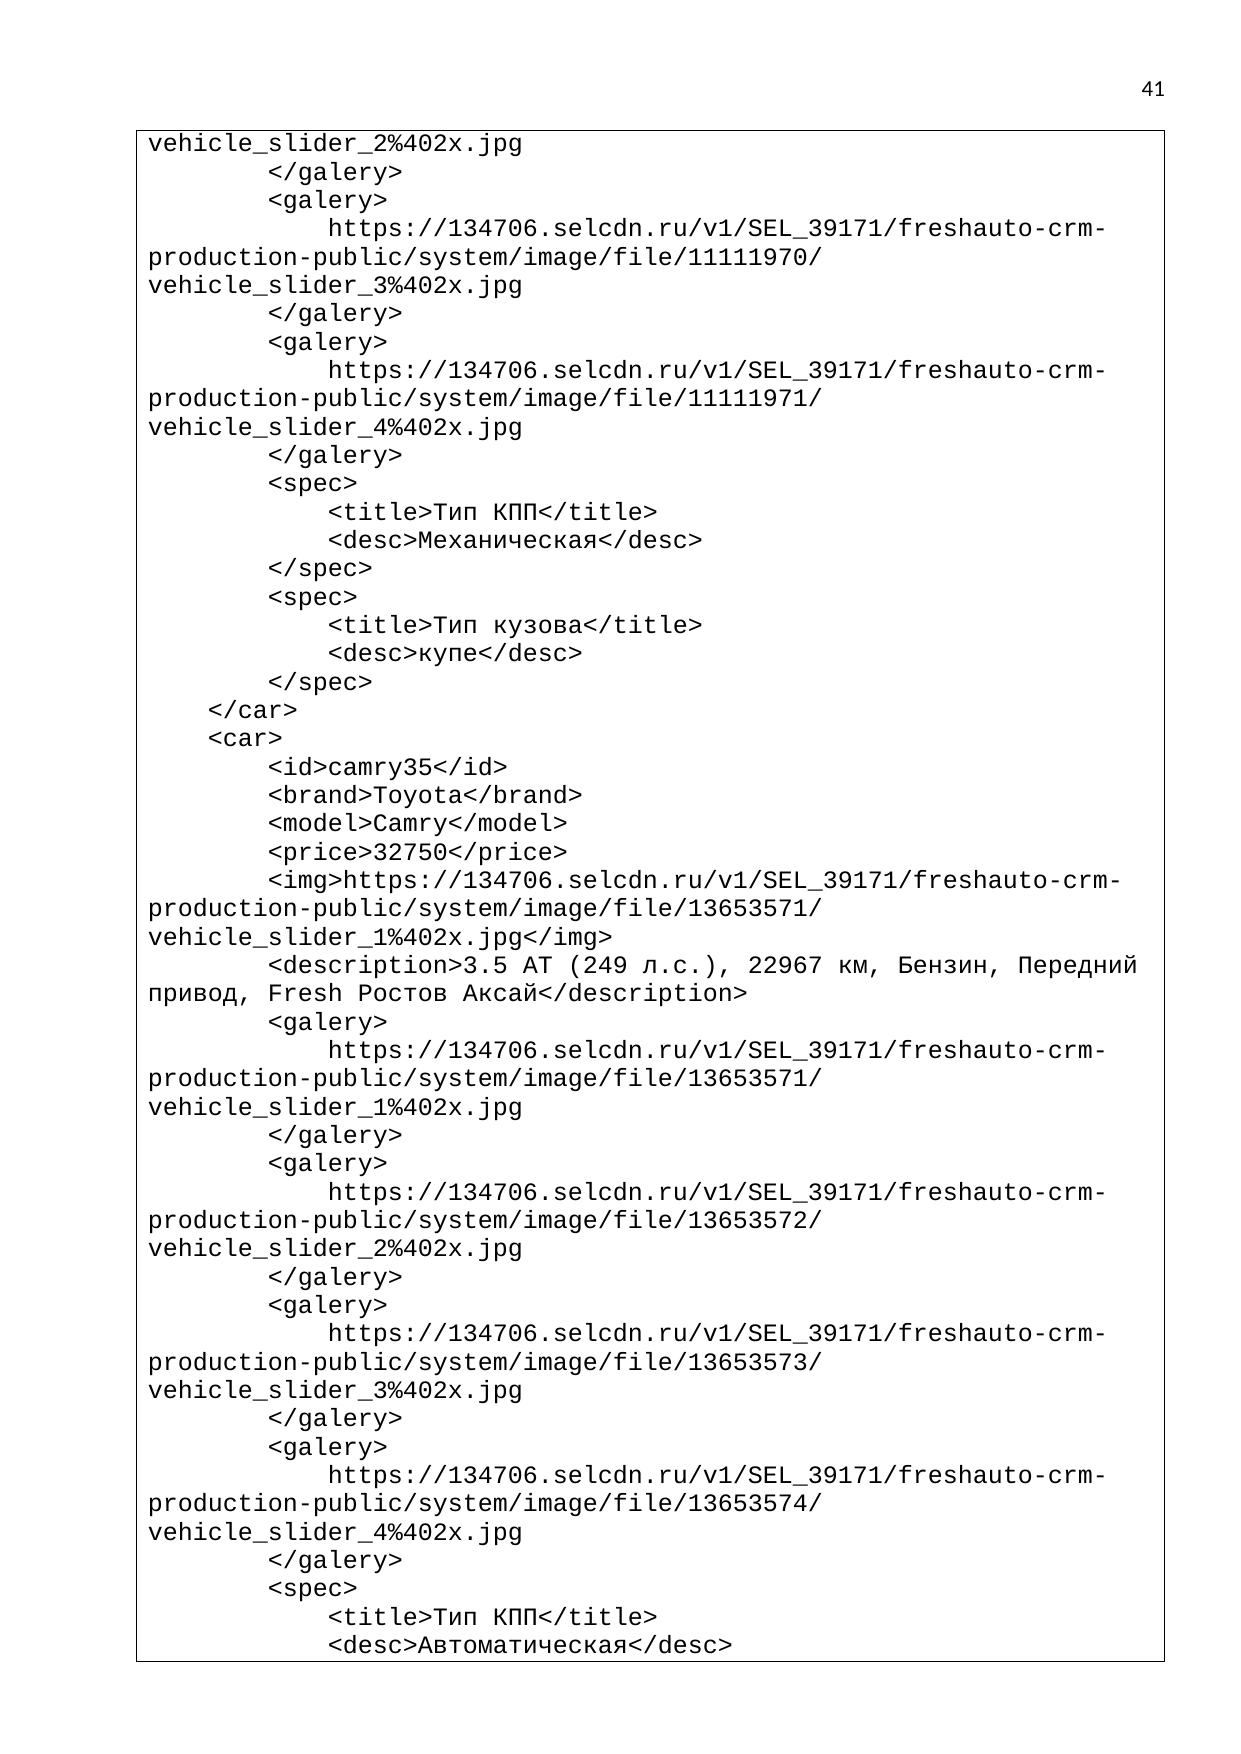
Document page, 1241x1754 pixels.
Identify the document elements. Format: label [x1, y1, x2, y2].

table_header [137, 131, 1164, 1661]
